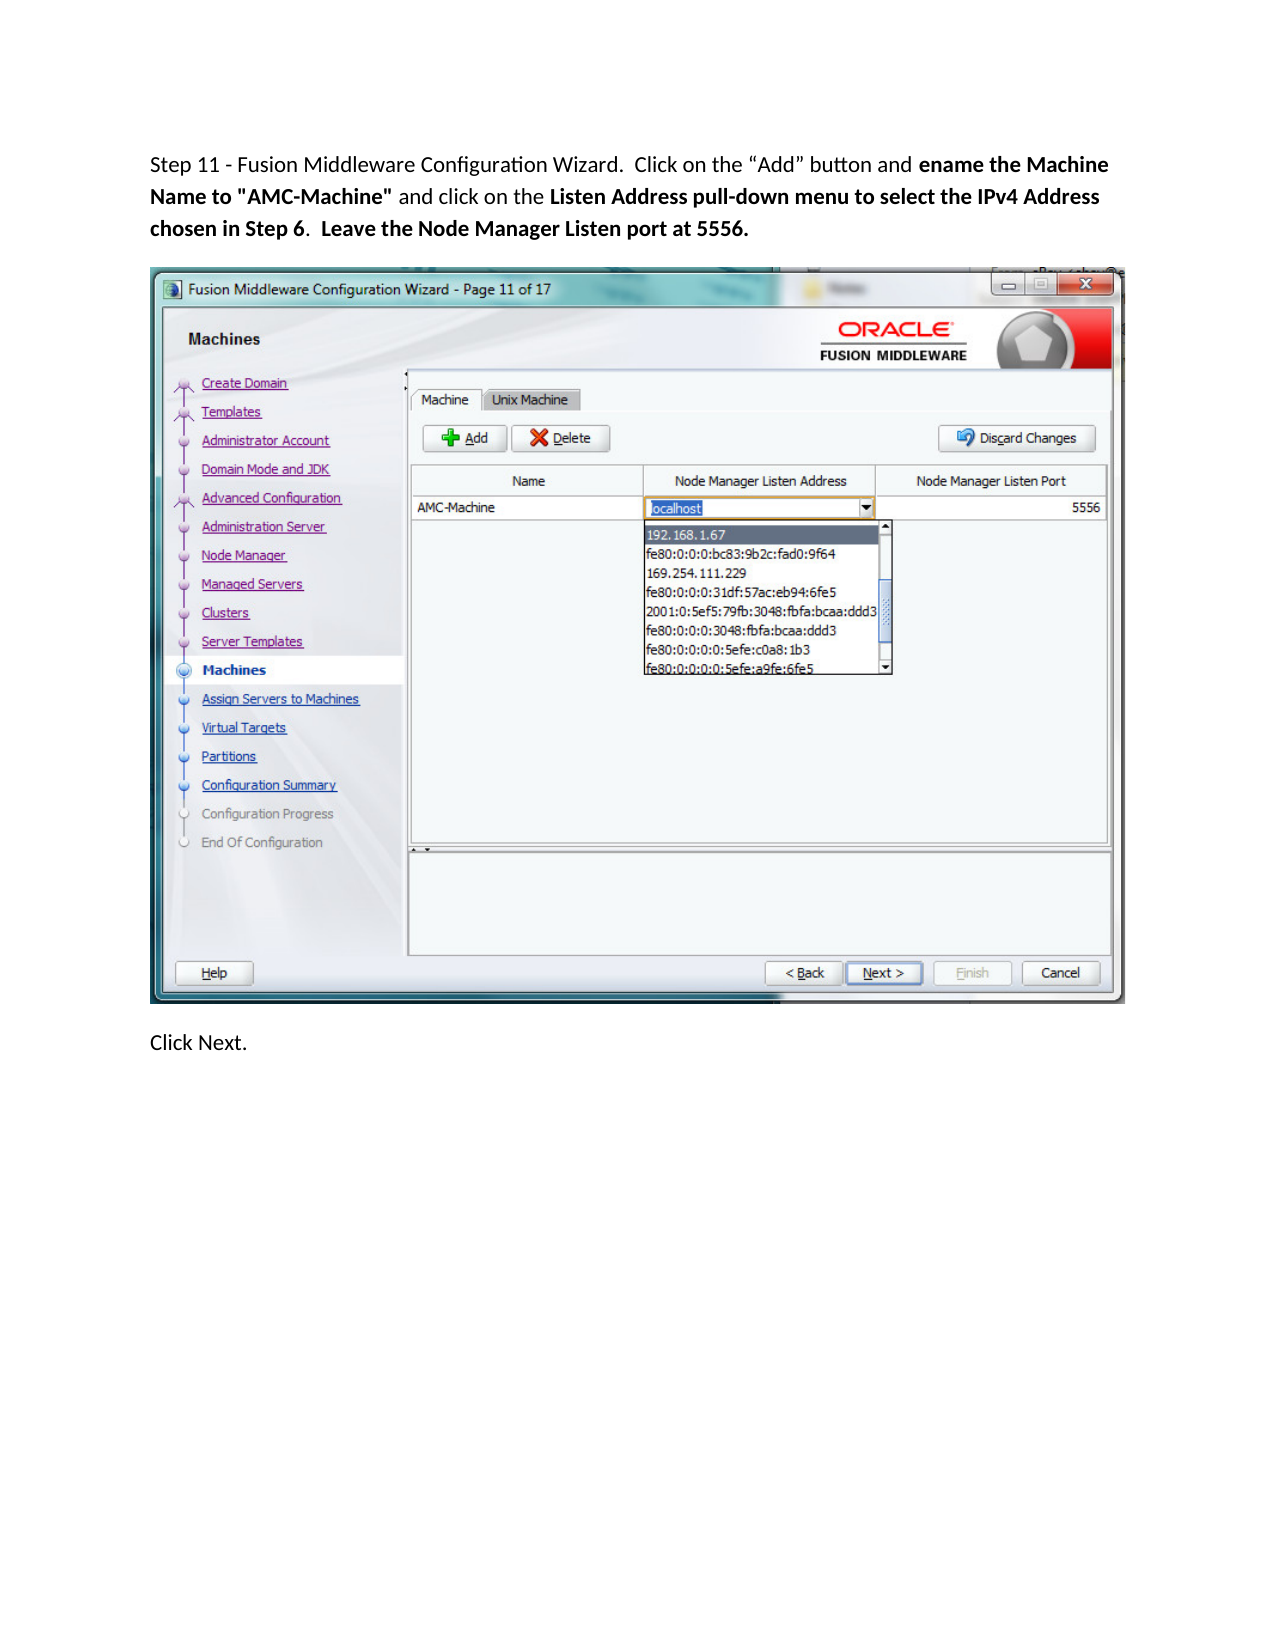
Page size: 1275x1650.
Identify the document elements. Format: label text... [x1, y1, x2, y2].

picture [150, 267, 1125, 1004]
text Step 11 - Fusion Middleware Configuration Wizard. Click on the “Add” button and ename the Machine Name to "AMC-Machine" and click on the Listen Address pull-down menu to select the IPv4 Address chosen in Step 6. Leave the Node Manager Listen port at 5556. [150, 150, 1125, 242]
text Click Next. [150, 1028, 1125, 1056]
